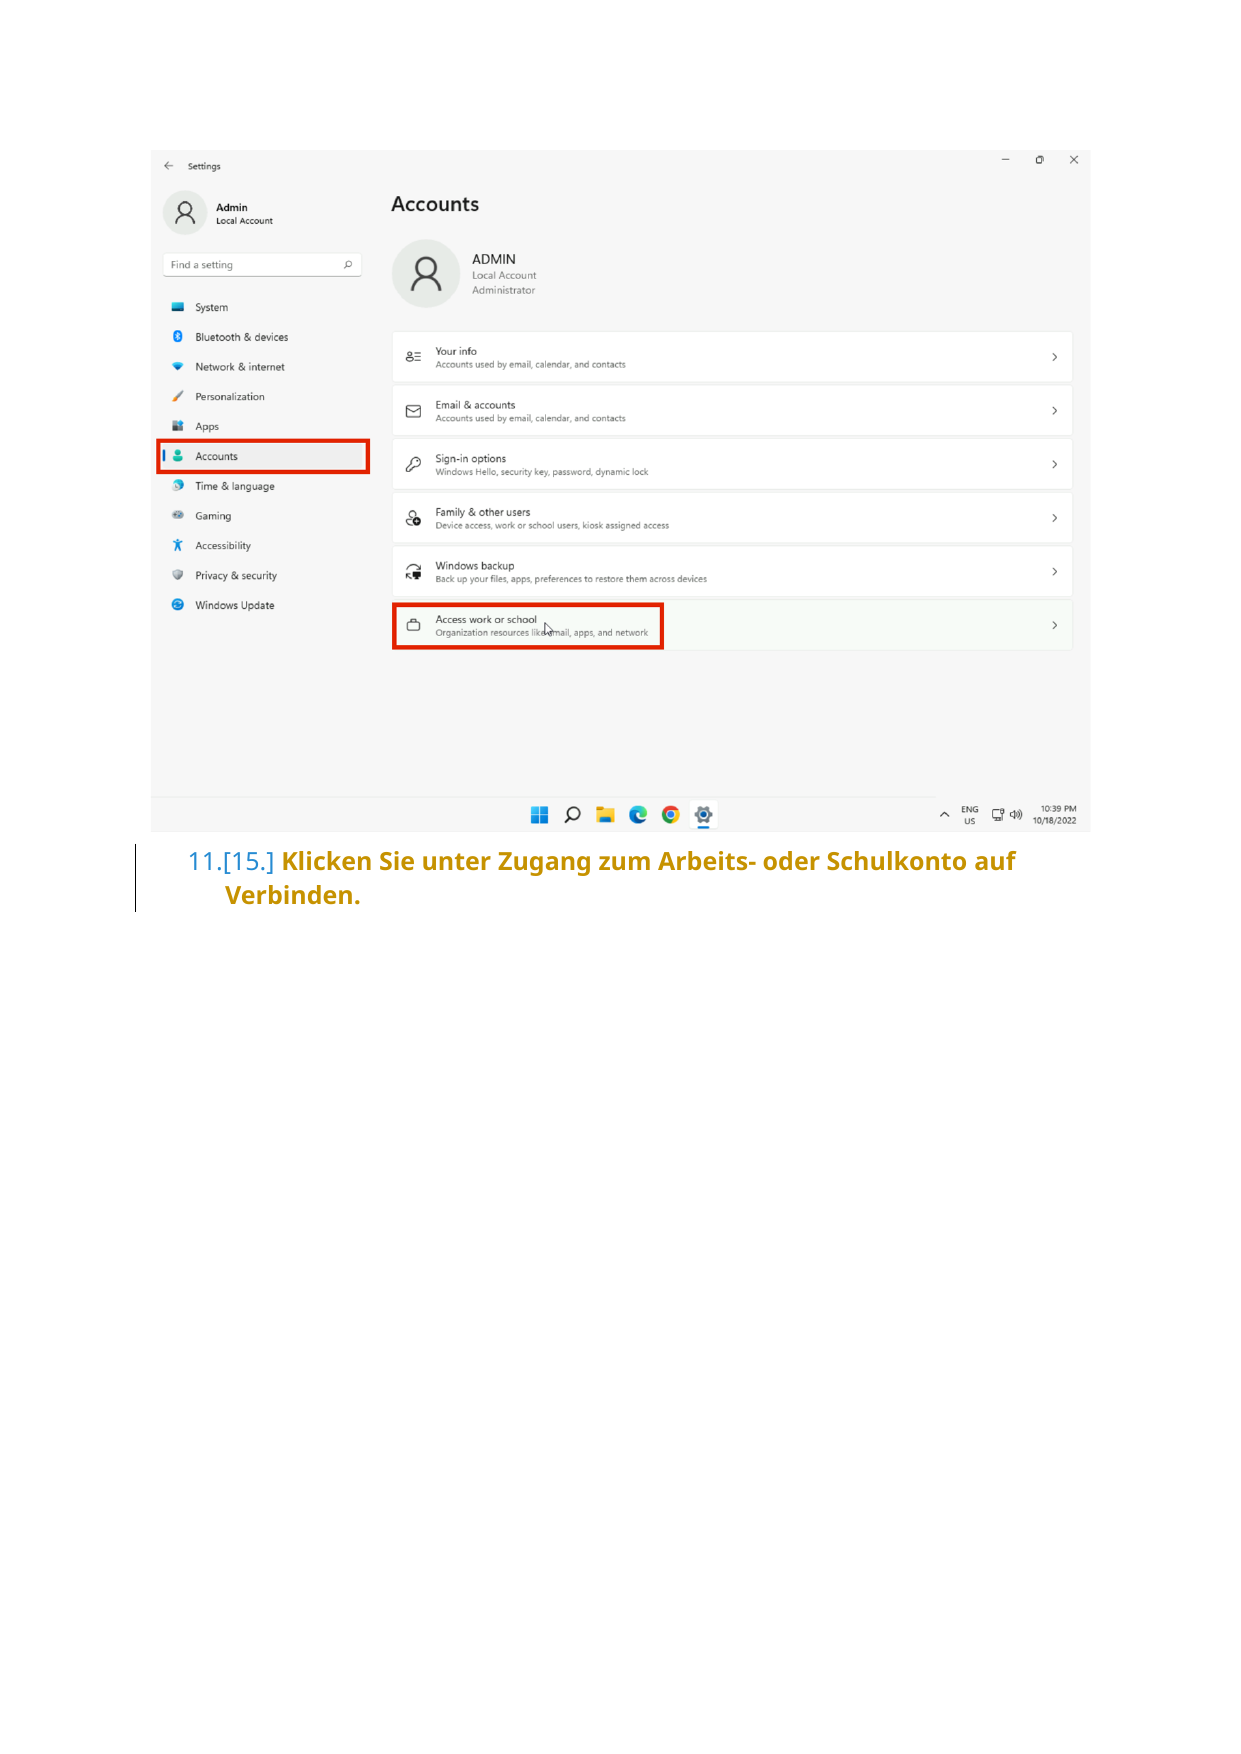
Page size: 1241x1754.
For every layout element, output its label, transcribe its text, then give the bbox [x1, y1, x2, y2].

picture [150, 150, 1091, 832]
list Klicken Sie unter Zugang zum Arbeits- oder Schulkonto auf Verbinden. [187, 844, 1090, 912]
